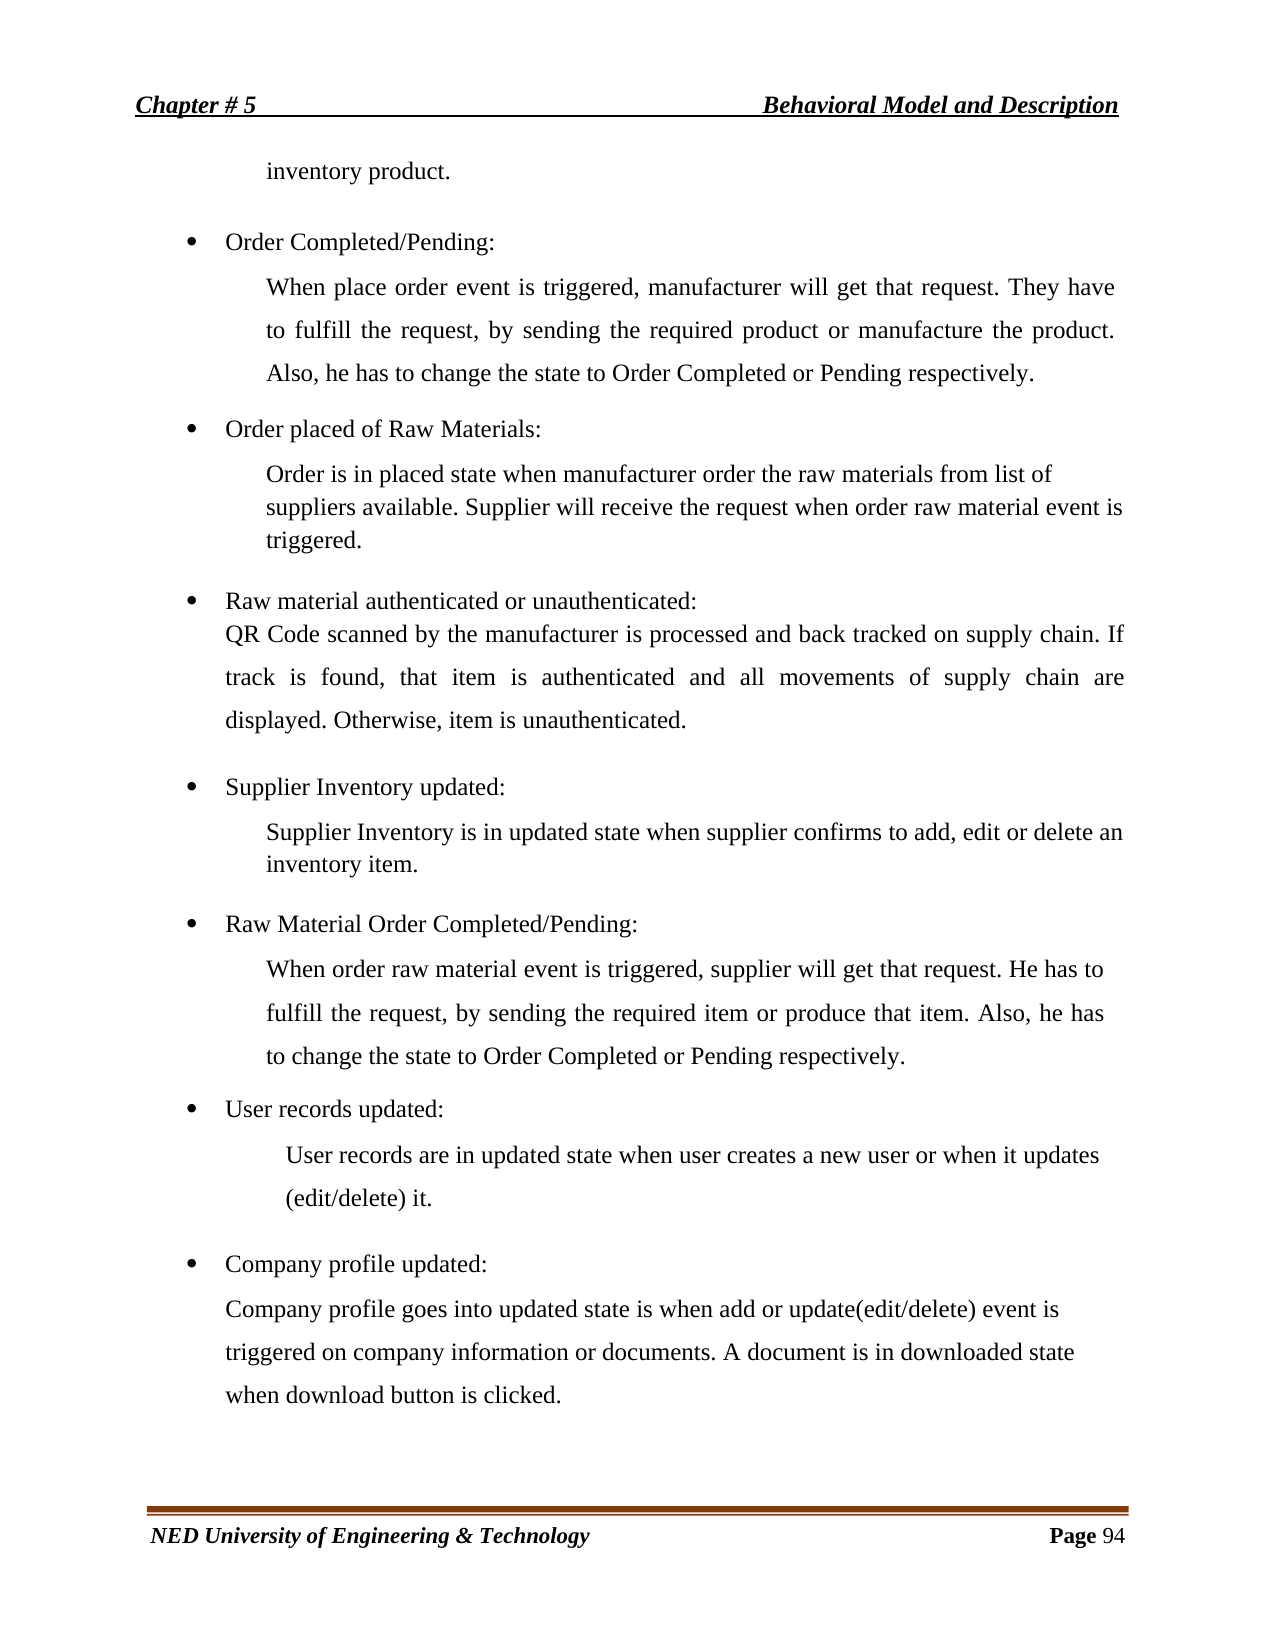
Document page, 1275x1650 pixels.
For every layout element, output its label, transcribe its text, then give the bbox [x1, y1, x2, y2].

list Raw material authenticated or unauthenticated: [187, 586, 1177, 615]
text Supplier Inventory is in updated state when supplier confirms to add, edit or delete an inventory item. [266, 817, 1177, 878]
text Company profile goes into updated state is when add or update(edit/delete) event is triggered on company information or documents. A document is in downloaded state when download button is clicked. [225, 1294, 1124, 1409]
list Order placed of Raw Materials: [187, 414, 1177, 443]
list Supplier Inventory updated: [187, 772, 1177, 800]
list User records updated: [187, 1094, 1177, 1123]
text When place order event is triggered, manufacturer will get that request. They have to fulfill the request, by sending the required product or manufacture the product. Also, he has to change the state to Order Completed or Pending respectively. [266, 272, 1116, 387]
text When order raw material event is triggered, supplier will get that request. He has to fulfill the request, by sending the required item or produce that item. Also, he has to change the state to Order Completed or Pending respectively. [266, 954, 1105, 1069]
text Order is in placed state when manufacturer order the raw materials from list of suppliers available. Supplier will receive the request when order raw material event is triggered. [266, 459, 1125, 554]
text User records are in updated state when user creates a new user or when it updates (edit/delete) it. [285, 1140, 1124, 1212]
list Order Completed/Pending: [187, 227, 1177, 256]
text QR Code scanned by the manufacturer is processed and back tracked on supply chain. If track is found, that item is authenticated and all movements of supply chain are displayed. Otherwise, item is unauthenticated. [225, 619, 1125, 734]
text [266, 156, 1177, 185]
list Raw Material Order Completed/Pending: [187, 909, 1177, 938]
list Company profile updated: [187, 1249, 1177, 1277]
